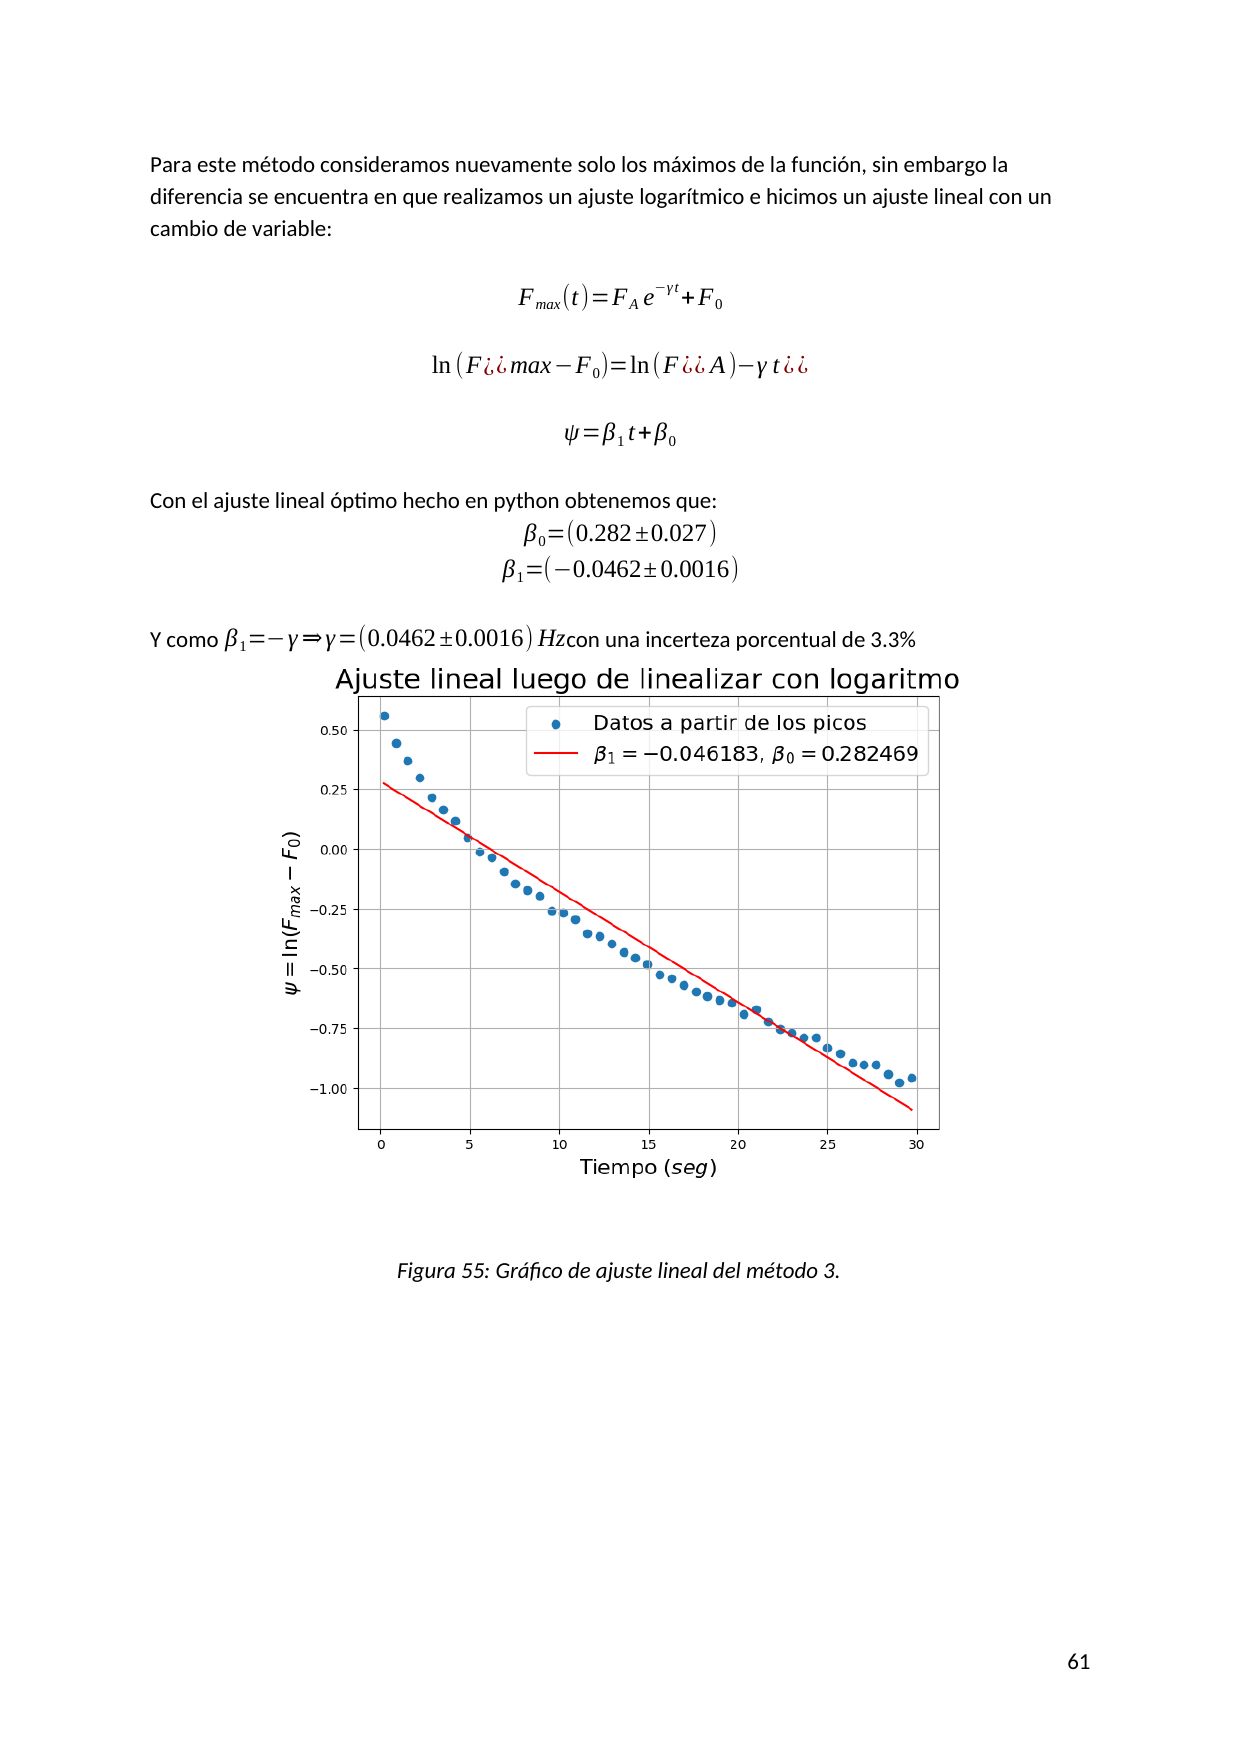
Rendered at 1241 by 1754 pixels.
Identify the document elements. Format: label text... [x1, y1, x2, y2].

text Y como con una incerteza porcentual de 3.3% [150, 623, 1090, 655]
text Para este método consideramos nuevamente solo los máximos de la función, sin embargo la diferencia se encuentra en que realizamos un ajuste logarítmico e hicimos un ajuste lineal con un cambio de variable: [150, 150, 1090, 242]
text Con el ajuste lineal óptimo hecho en python obtenemos que: [150, 486, 1090, 514]
text Figura 55: Gráfico de ajuste lineal del método 3. [150, 1256, 1090, 1284]
picture [271, 658, 969, 1188]
